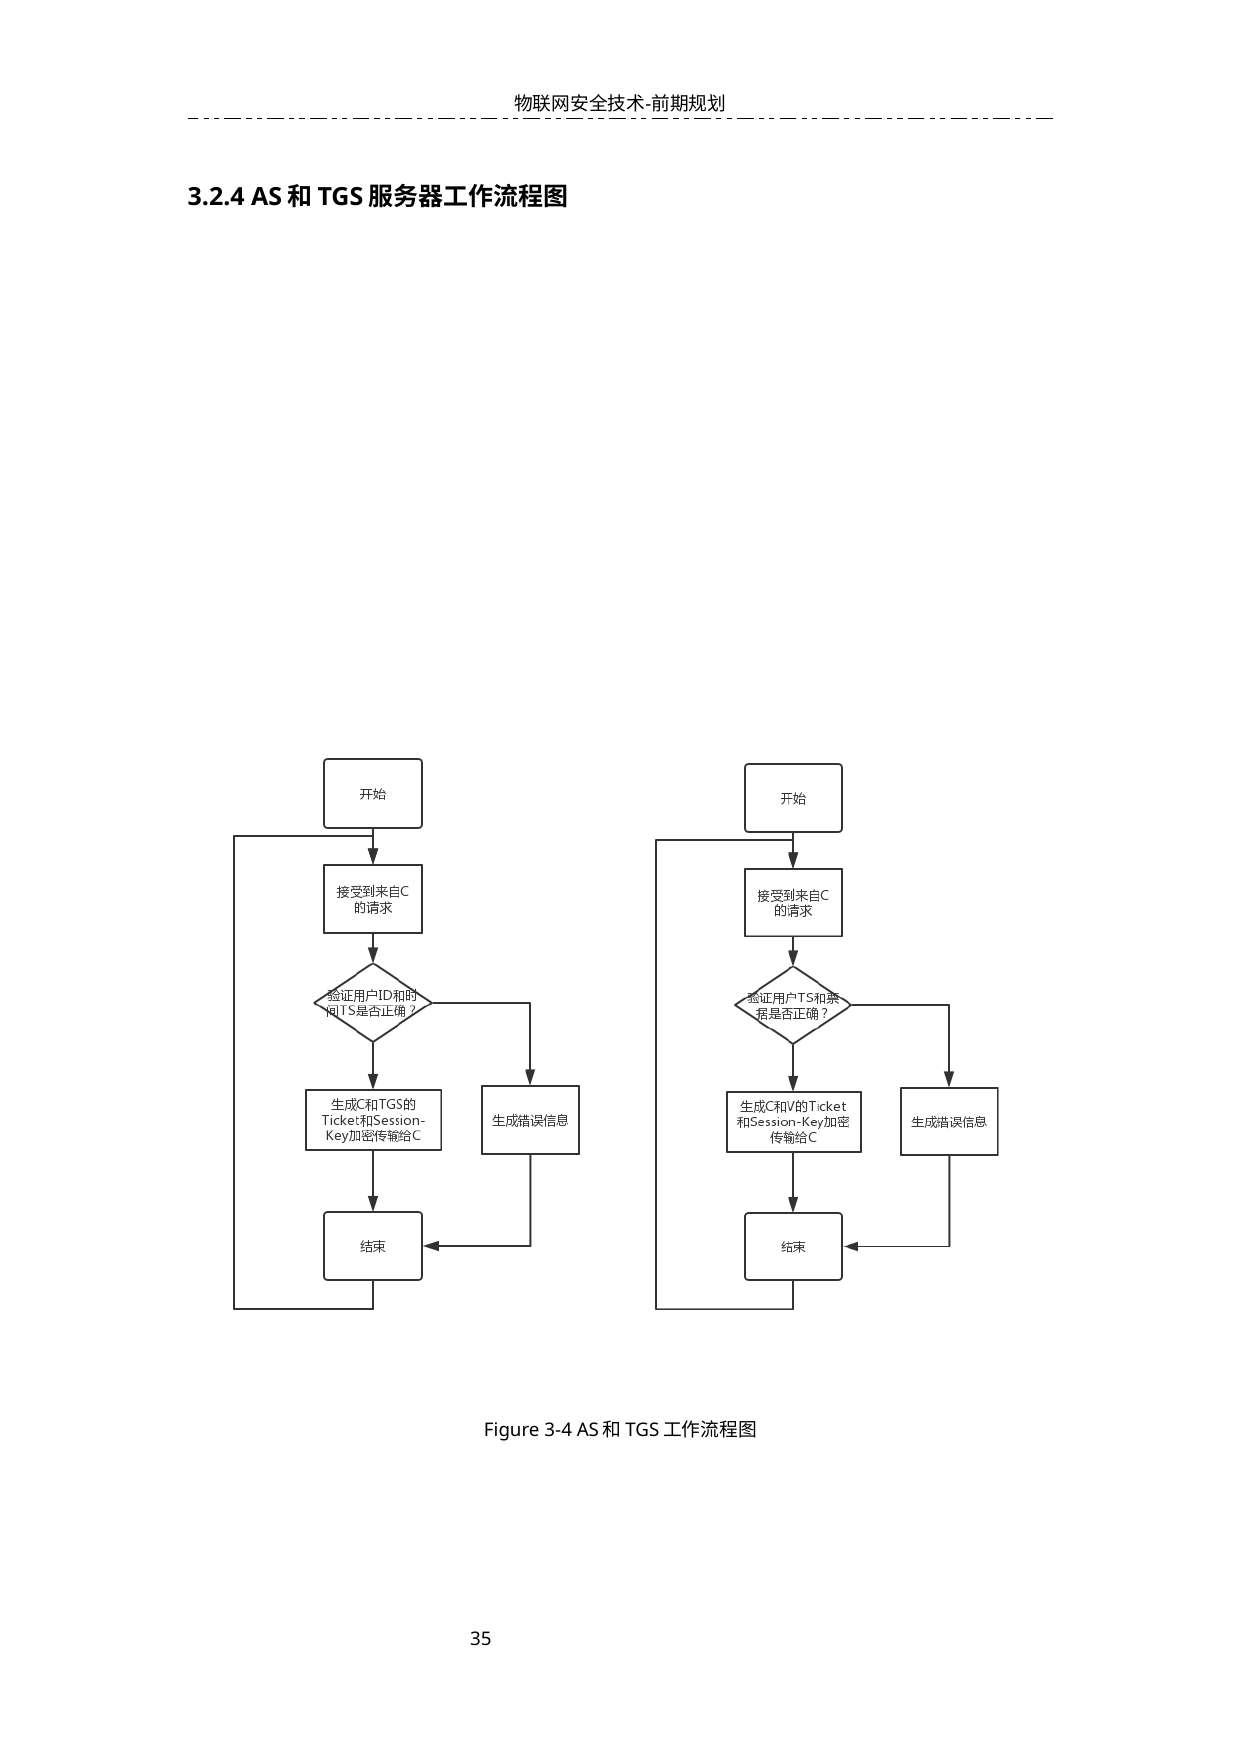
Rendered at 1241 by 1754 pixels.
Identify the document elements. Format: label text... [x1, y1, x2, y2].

picture [187, 713, 1028, 1340]
text Figure 3-4 AS和TGS工作流程图 [187, 1412, 1053, 1444]
